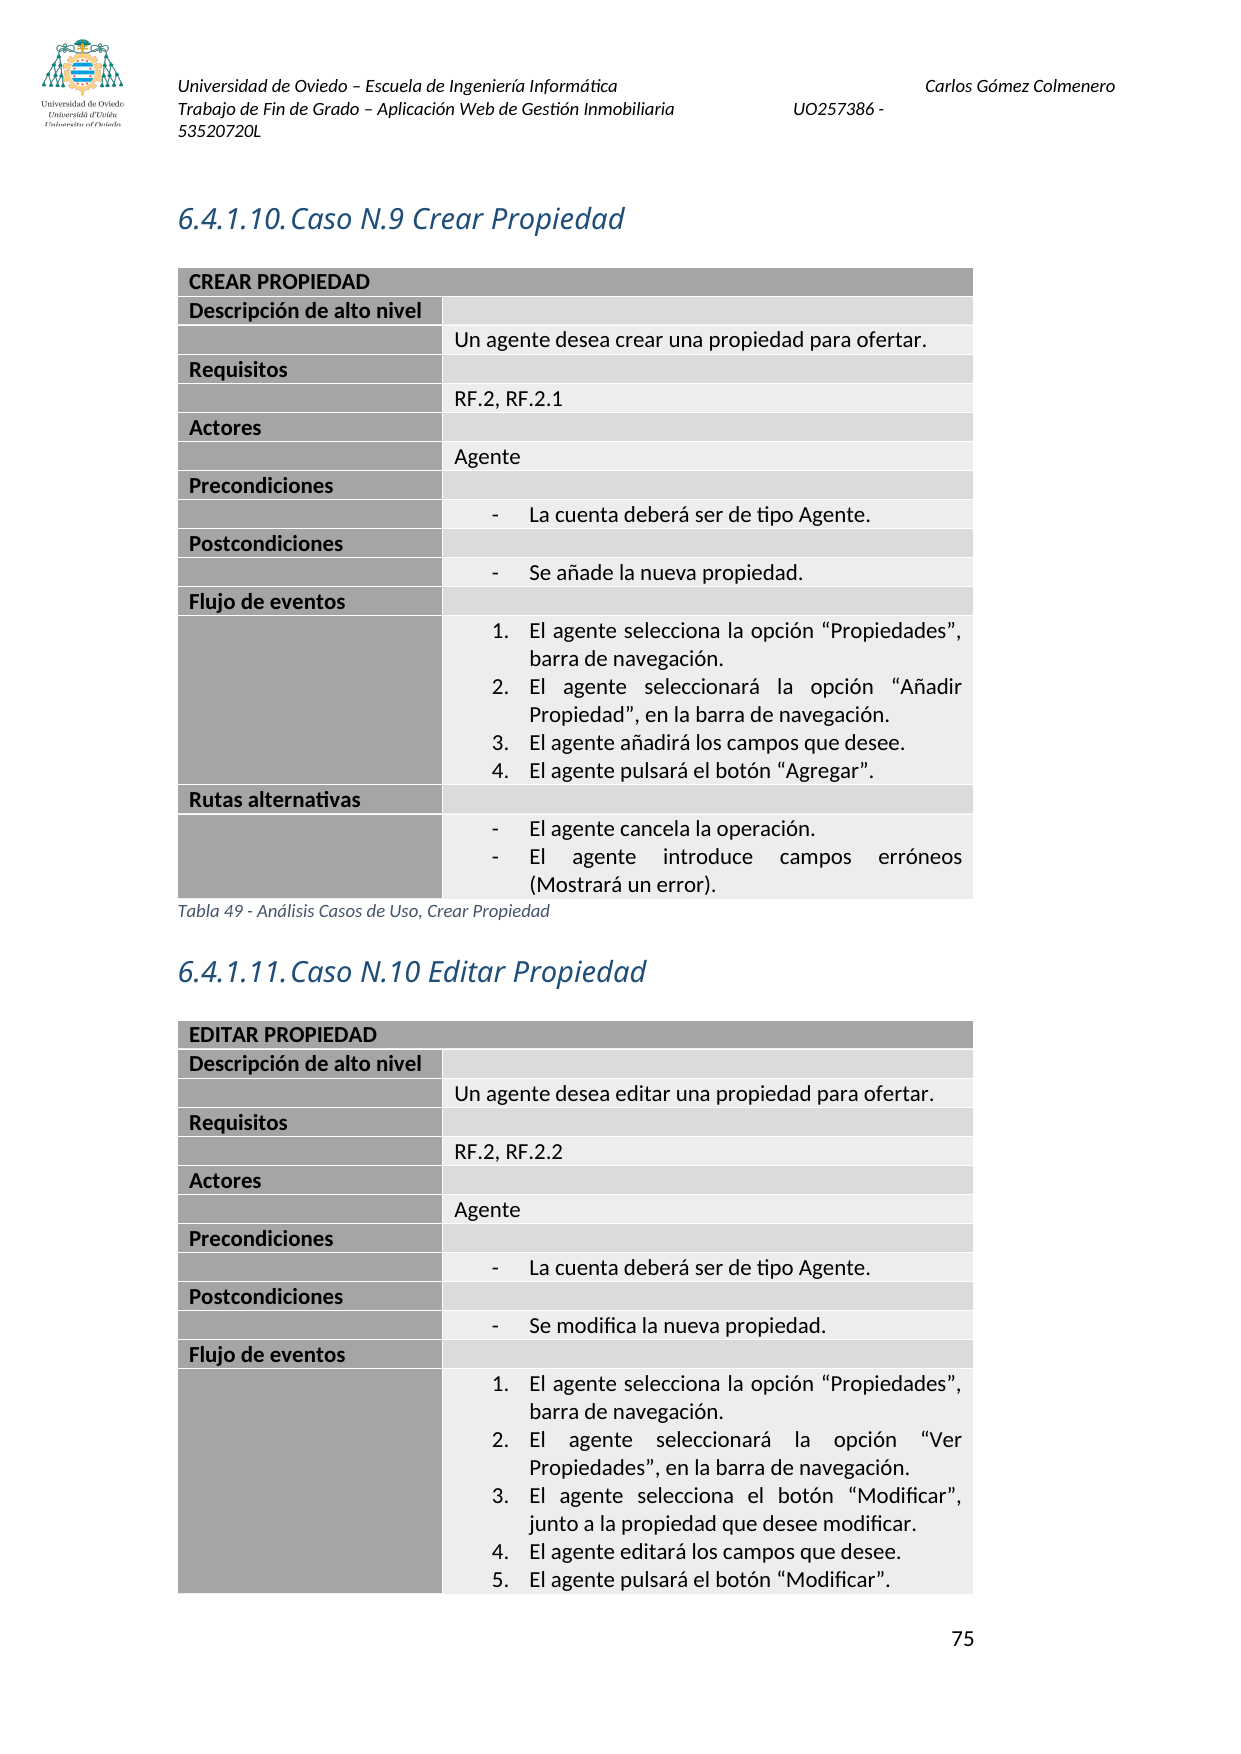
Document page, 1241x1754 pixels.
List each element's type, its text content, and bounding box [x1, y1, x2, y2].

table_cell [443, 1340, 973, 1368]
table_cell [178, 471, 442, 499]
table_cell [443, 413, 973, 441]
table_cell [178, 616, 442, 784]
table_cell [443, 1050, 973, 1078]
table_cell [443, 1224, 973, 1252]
text Tabla 49 - Análisis Casos de Uso, Crear Propiedad [177, 900, 974, 922]
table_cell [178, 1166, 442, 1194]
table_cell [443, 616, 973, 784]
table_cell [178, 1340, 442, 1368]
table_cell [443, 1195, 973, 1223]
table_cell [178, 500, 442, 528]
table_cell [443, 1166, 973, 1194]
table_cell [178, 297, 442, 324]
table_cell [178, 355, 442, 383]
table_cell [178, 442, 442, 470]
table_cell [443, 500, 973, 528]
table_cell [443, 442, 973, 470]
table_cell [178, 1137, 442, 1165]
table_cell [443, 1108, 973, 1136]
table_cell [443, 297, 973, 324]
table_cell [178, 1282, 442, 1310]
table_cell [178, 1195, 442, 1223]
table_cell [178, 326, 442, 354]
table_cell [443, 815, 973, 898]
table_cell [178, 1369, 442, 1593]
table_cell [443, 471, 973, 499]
subtitle Caso N.9 Crear Propiedad [177, 199, 974, 238]
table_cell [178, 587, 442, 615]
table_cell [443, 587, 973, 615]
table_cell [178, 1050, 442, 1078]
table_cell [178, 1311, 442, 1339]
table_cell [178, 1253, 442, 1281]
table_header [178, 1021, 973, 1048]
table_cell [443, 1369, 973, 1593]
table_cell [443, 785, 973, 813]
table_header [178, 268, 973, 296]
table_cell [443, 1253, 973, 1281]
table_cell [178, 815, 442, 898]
subtitle Caso N.10 Editar Propiedad [177, 952, 974, 991]
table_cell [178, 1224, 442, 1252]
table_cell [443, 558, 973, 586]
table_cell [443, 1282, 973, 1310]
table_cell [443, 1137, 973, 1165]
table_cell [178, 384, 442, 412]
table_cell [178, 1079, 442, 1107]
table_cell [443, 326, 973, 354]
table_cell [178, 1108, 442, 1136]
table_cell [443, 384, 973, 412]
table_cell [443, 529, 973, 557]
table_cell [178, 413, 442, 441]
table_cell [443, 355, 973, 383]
picture [36, 38, 124, 126]
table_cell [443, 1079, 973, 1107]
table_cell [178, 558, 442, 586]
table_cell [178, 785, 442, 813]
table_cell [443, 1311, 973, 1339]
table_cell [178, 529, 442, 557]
